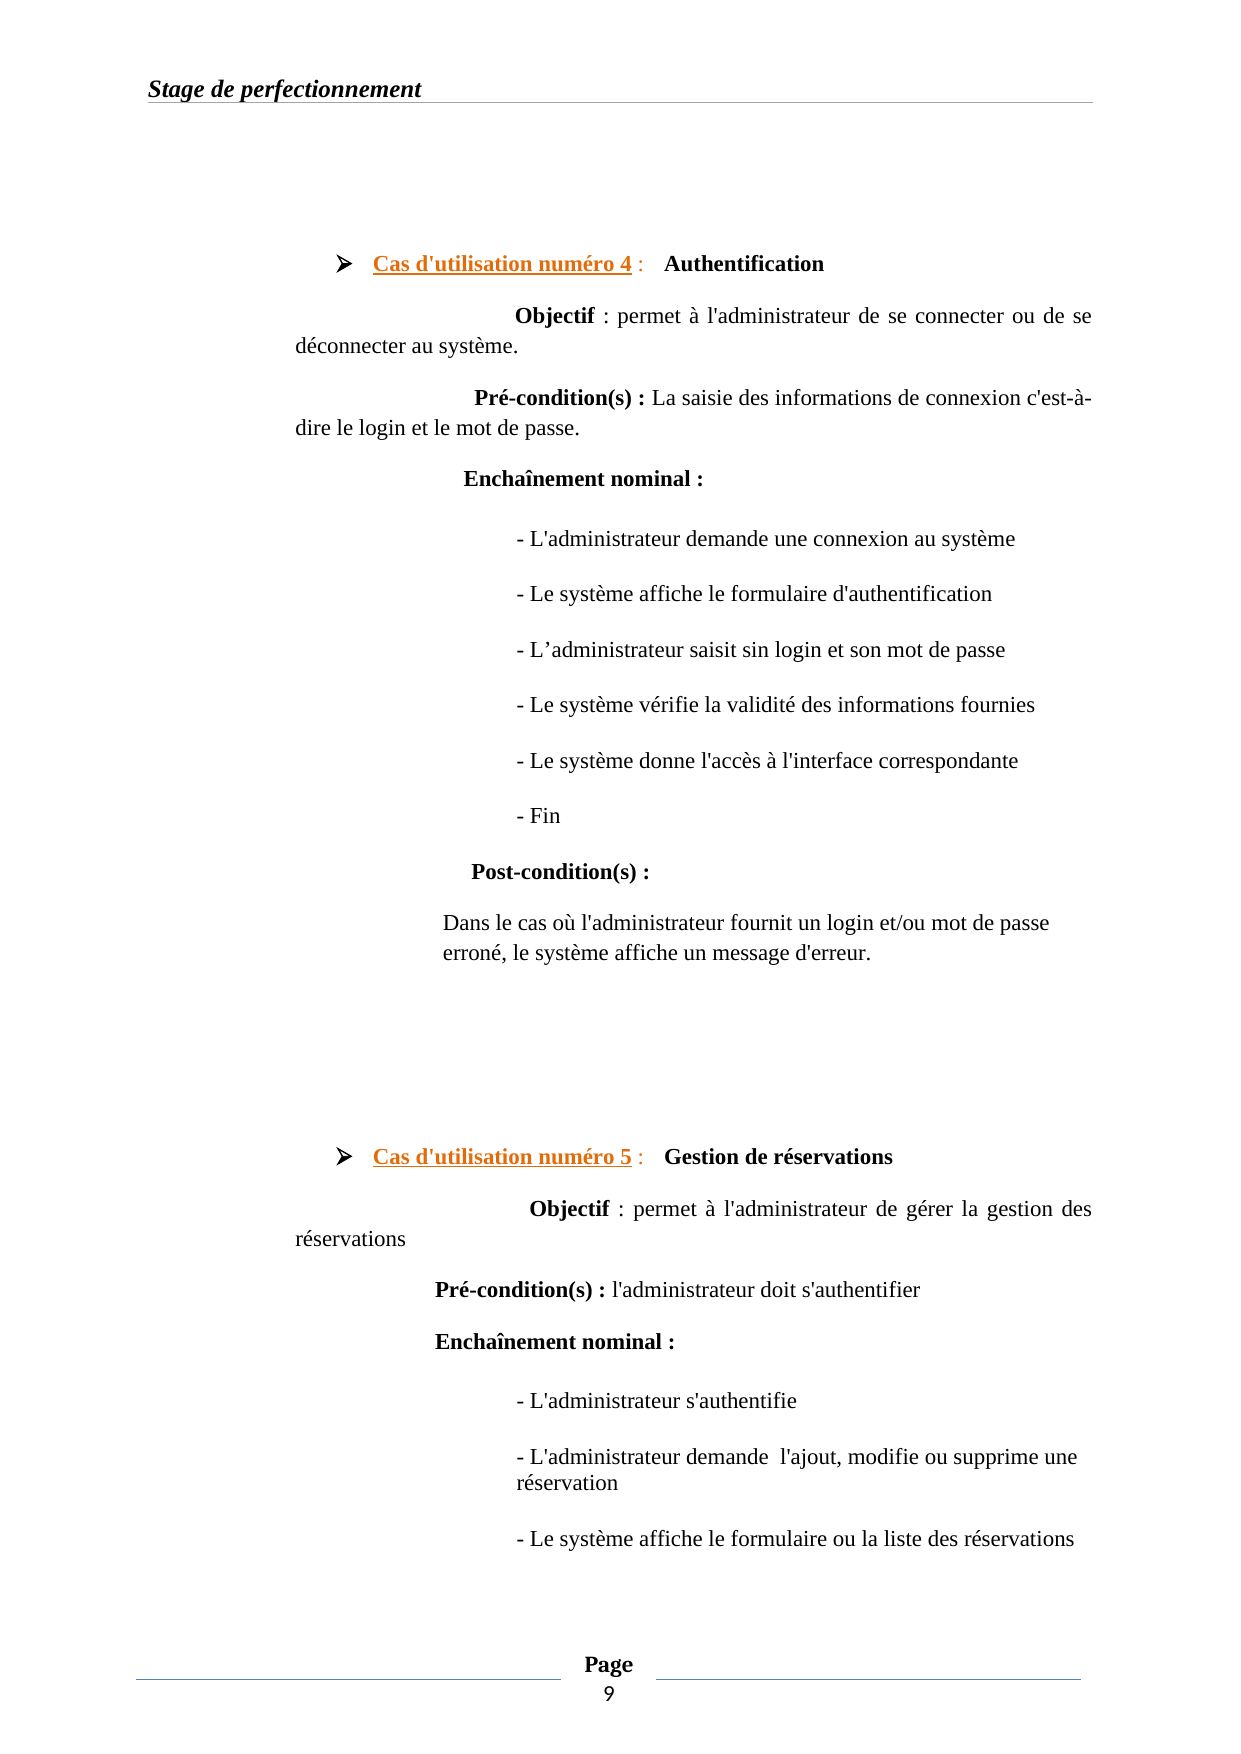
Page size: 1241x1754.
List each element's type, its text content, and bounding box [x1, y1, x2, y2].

text Dans le cas où l'administrateur fournit un login et/ou mot de passe erroné, le système affiche un message d'erreur. [443, 909, 1093, 965]
text - L’administrateur saisit sin login et son mot de passe [516, 636, 1093, 662]
text - Le système affiche le formulaire ou la liste des réservations [516, 1525, 1093, 1551]
text Post-condition(s) : [443, 858, 1093, 884]
text - L'administrateur demande l'ajout, modifie ou supprime une réservation [516, 1443, 1093, 1496]
text Objectif : permet à l'administrateur de gérer la gestion des réservations [295, 1195, 1093, 1252]
text - L'administrateur demande une connexion au système [516, 524, 1093, 551]
text Objectif : permet à l'administrateur de se connecter ou de se déconnecter au système. [295, 302, 1093, 359]
text Pré-condition(s) : l'administrateur doit s'authentifier [295, 1276, 1093, 1303]
text Enchaînement nominal : [295, 1328, 1093, 1354]
text - Le système vérifie la validité des informations fournies [516, 691, 1093, 717]
text - Le système donne l'accès à l'interface correspondante [516, 747, 1093, 773]
list Cas d'utilisation numéro 4 : Authentification [335, 250, 1093, 277]
text - L'administrateur s'authentifie [516, 1387, 1093, 1414]
list Cas d'utilisation numéro 5 : Gestion de réservations [335, 1143, 1093, 1169]
text Enchaînement nominal : [148, 465, 1093, 491]
text Pré-condition(s) : La saisie des informations de connexion c'est-à-dire le login et le mot de passe. [295, 384, 1093, 440]
text - Fin [516, 802, 1093, 828]
text - Le système affiche le formulaire d'authentification [516, 580, 1093, 606]
